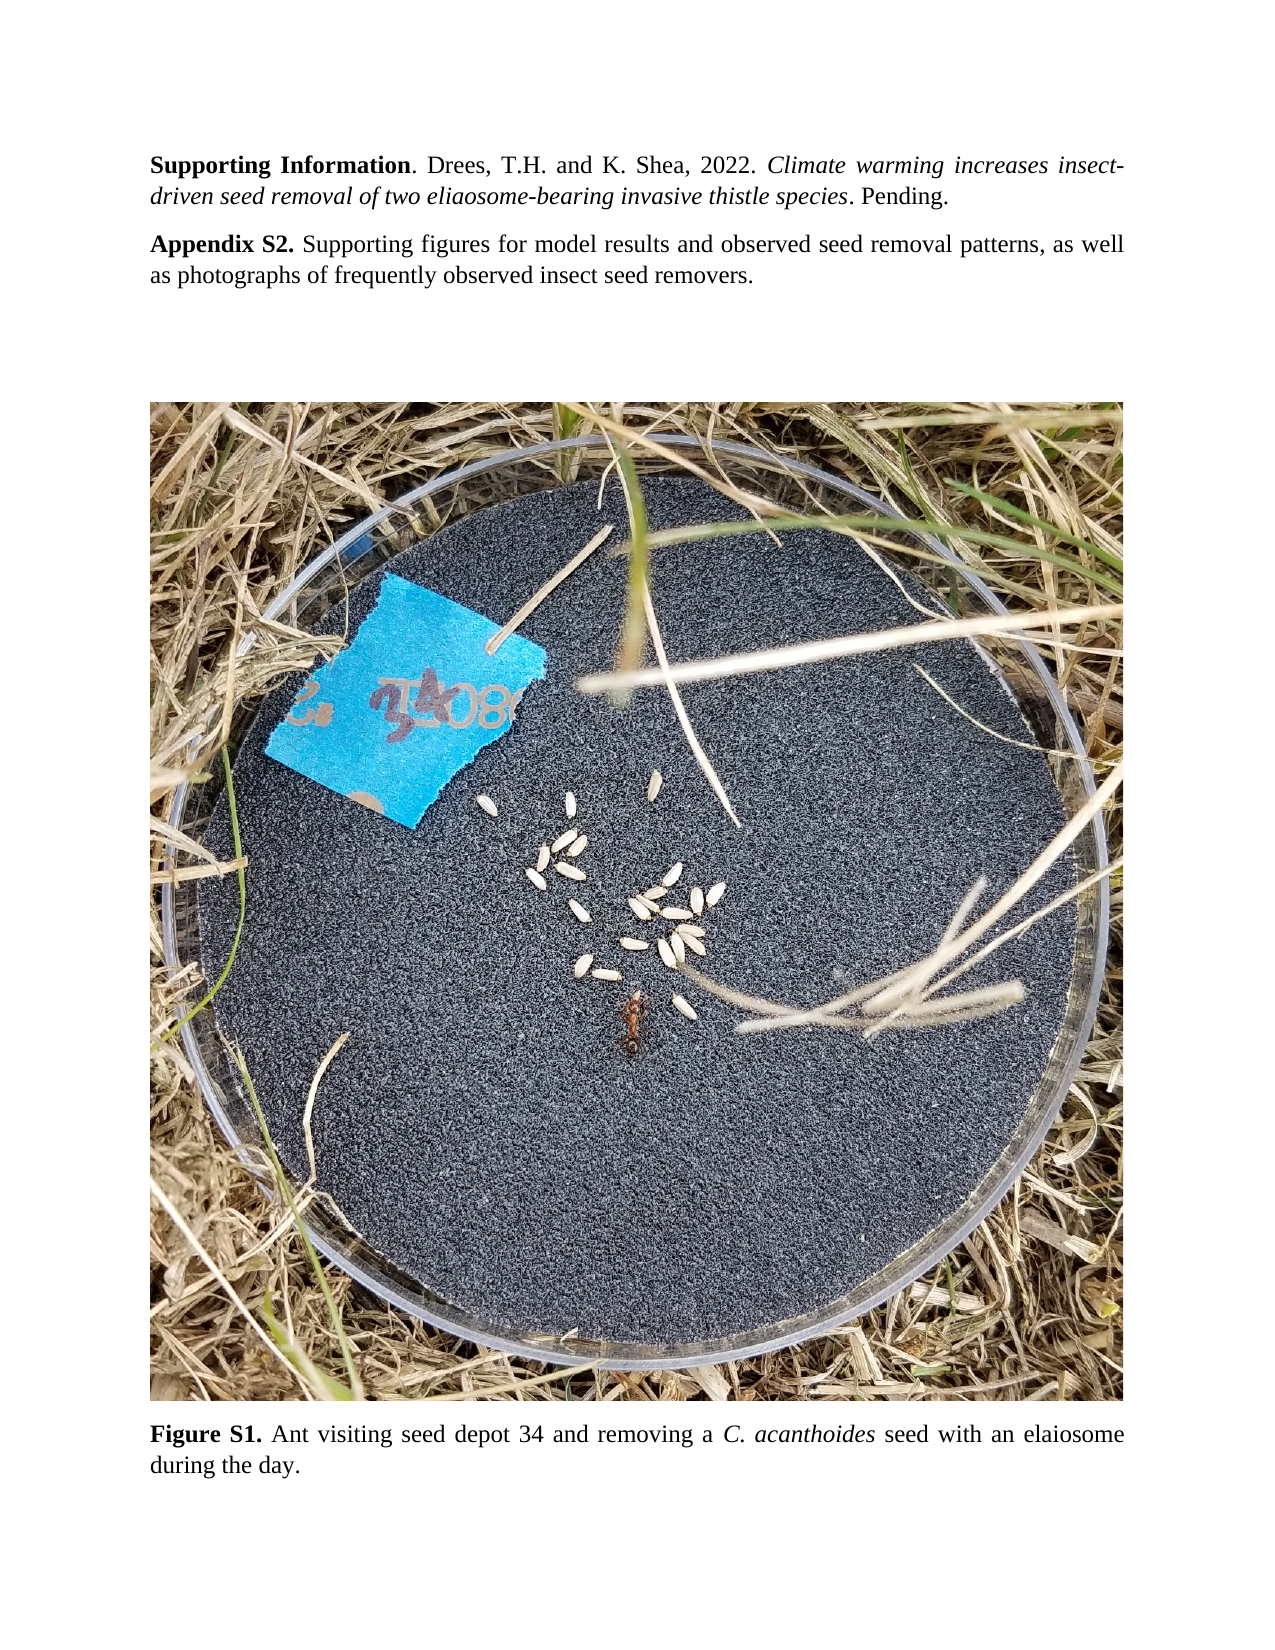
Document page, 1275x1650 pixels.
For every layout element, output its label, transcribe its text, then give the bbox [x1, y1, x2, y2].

text Appendix S2. Supporting figures for model results and observed seed removal patterns, as well as photographs of frequently observed insect seed removers. [150, 229, 1125, 288]
text Supporting Information. Drees, T.H. and K. Shea, 2022. Climate warming increases insect-driven seed removal of two eliaosome-bearing invasive thistle species. Pending. [150, 150, 1125, 210]
text Figure S1. Ant visiting seed depot 34 and removing a C. acanthoides seed with an elaiosome during the day. [150, 1419, 1125, 1479]
picture [150, 402, 1124, 1401]
